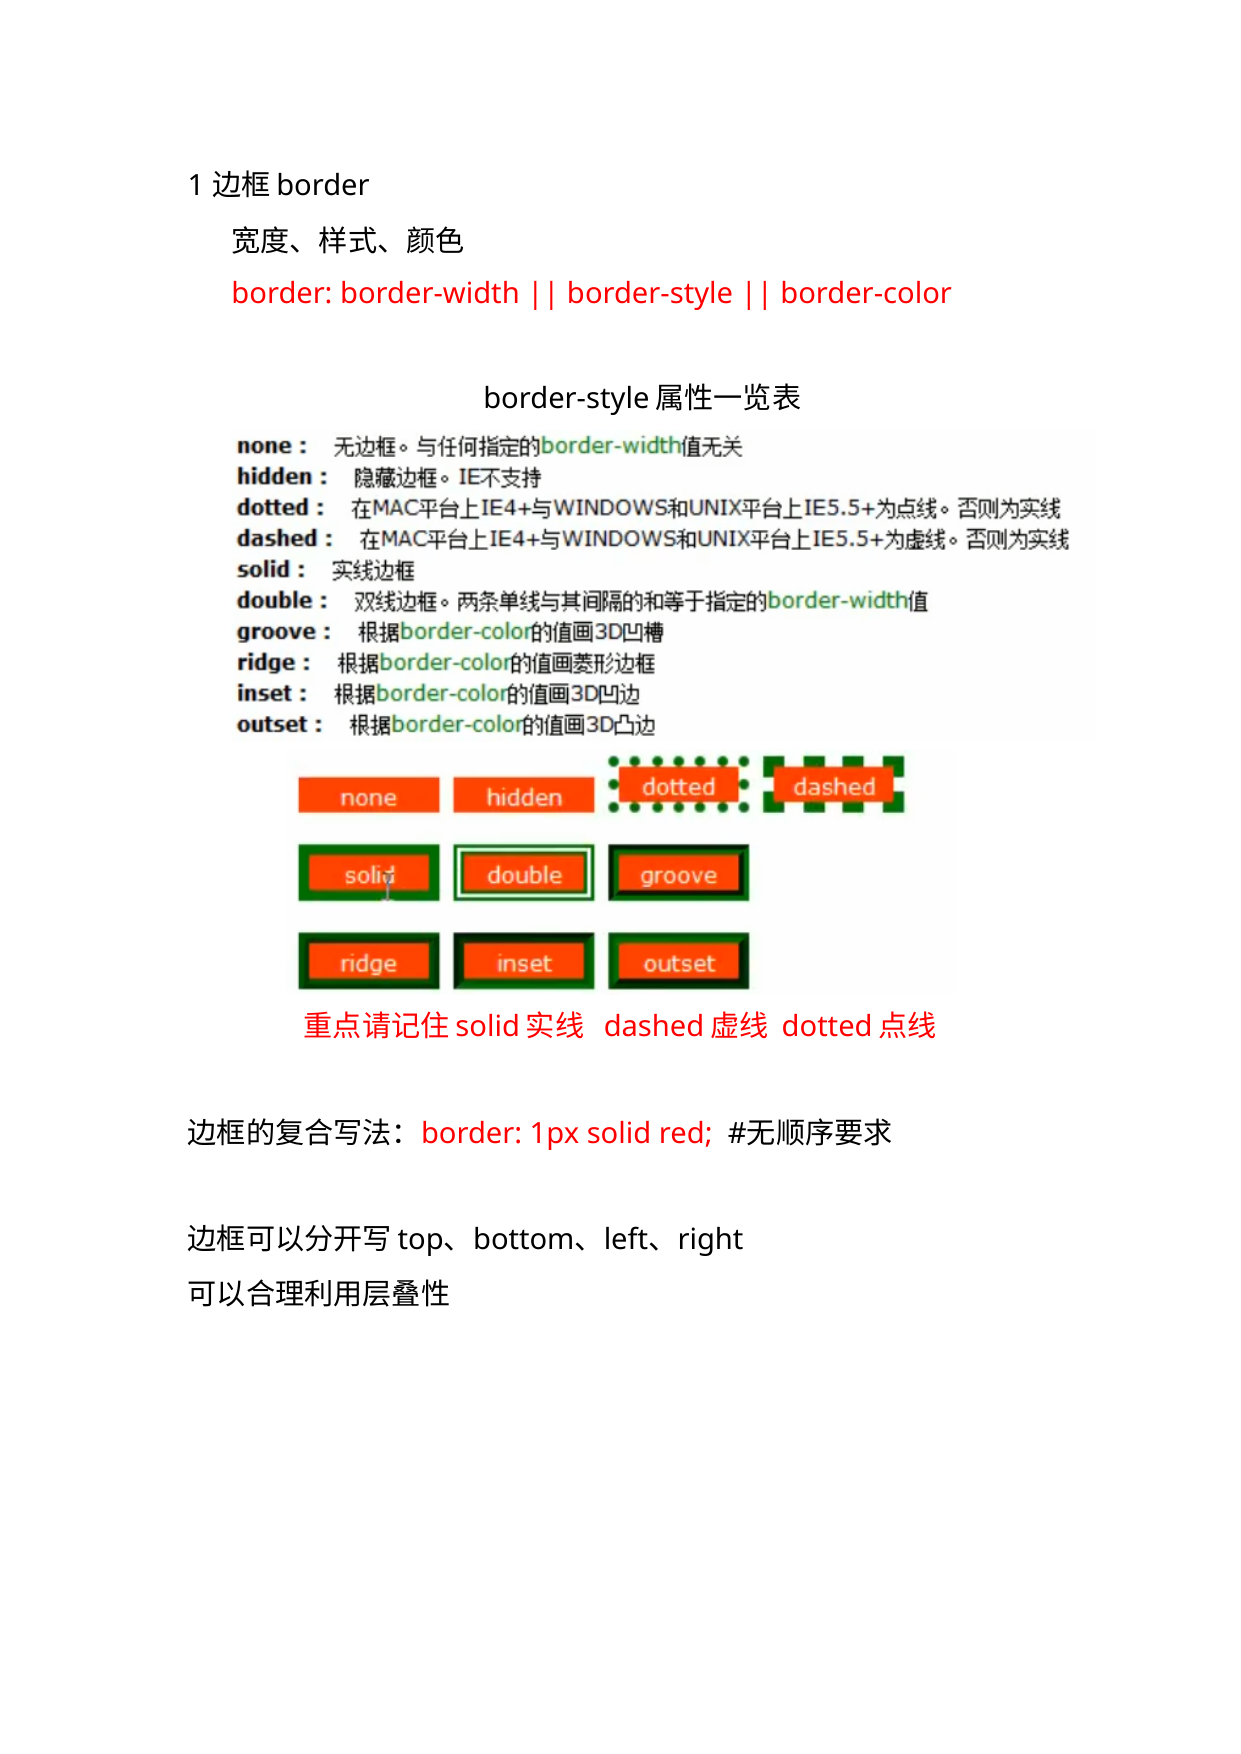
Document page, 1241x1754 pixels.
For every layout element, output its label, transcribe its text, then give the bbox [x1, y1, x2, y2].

picture [231, 430, 1096, 742]
text 1 边框border [187, 162, 1053, 204]
text 边框的复合写法：border: 1px solid red; #无顺序要求 [187, 1109, 1053, 1152]
text border-style属性一览表 [187, 375, 1053, 417]
picture [284, 749, 956, 995]
text 可以合理利用层叠性 [187, 1271, 1053, 1313]
text 边框可以分开写top、bottom、left、right [187, 1216, 1053, 1258]
text 重点请记住solid实线 dashed虚线 dotted点线 [187, 1002, 1053, 1045]
text 宽度、样式、颜色 [187, 217, 1053, 259]
text border: border-width || border-style || border-color [187, 272, 1053, 312]
